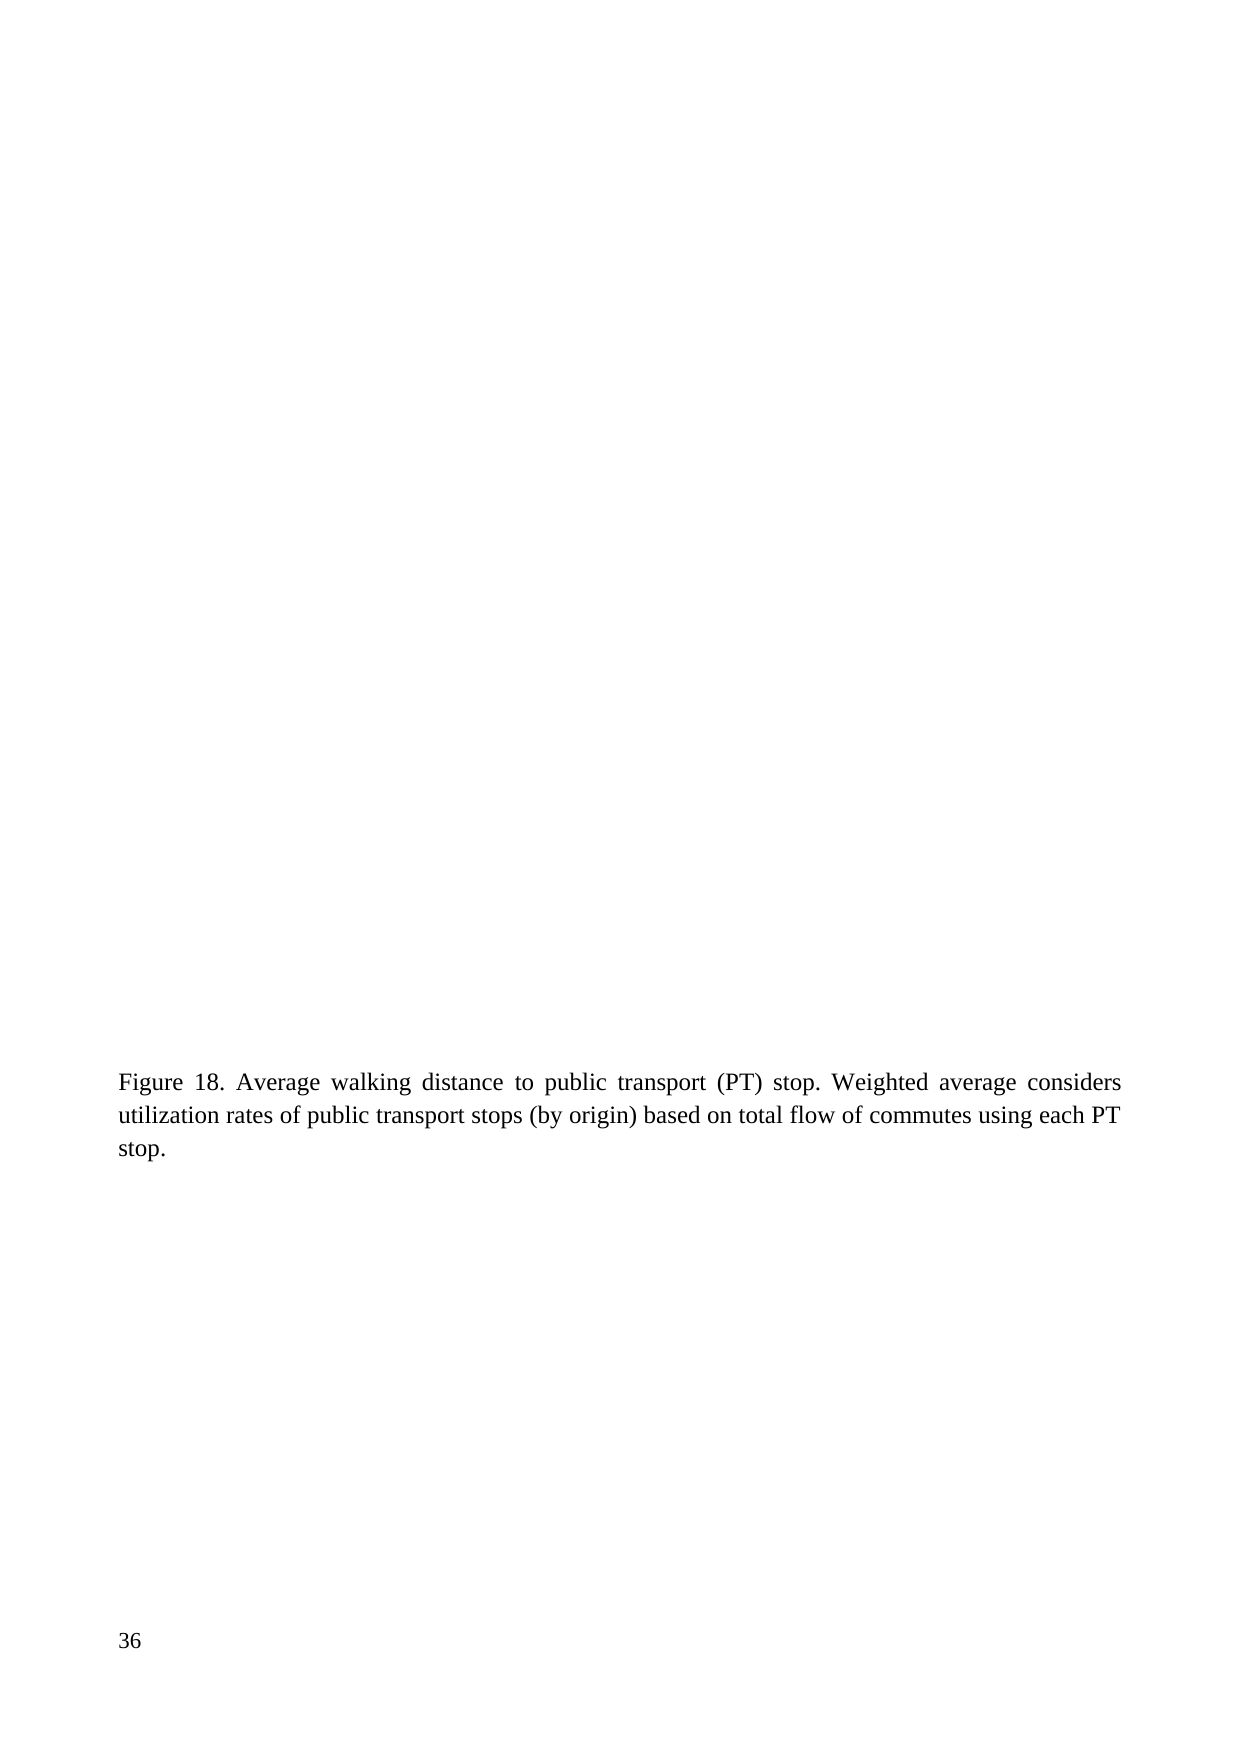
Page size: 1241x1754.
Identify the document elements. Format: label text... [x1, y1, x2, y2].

text Figure 18. Average walking distance to public transport (PT) stop. Weighted average considers utilization rates of public transport stops (by origin) based on total flow of commutes using each PT stop. [118, 1067, 1122, 1162]
